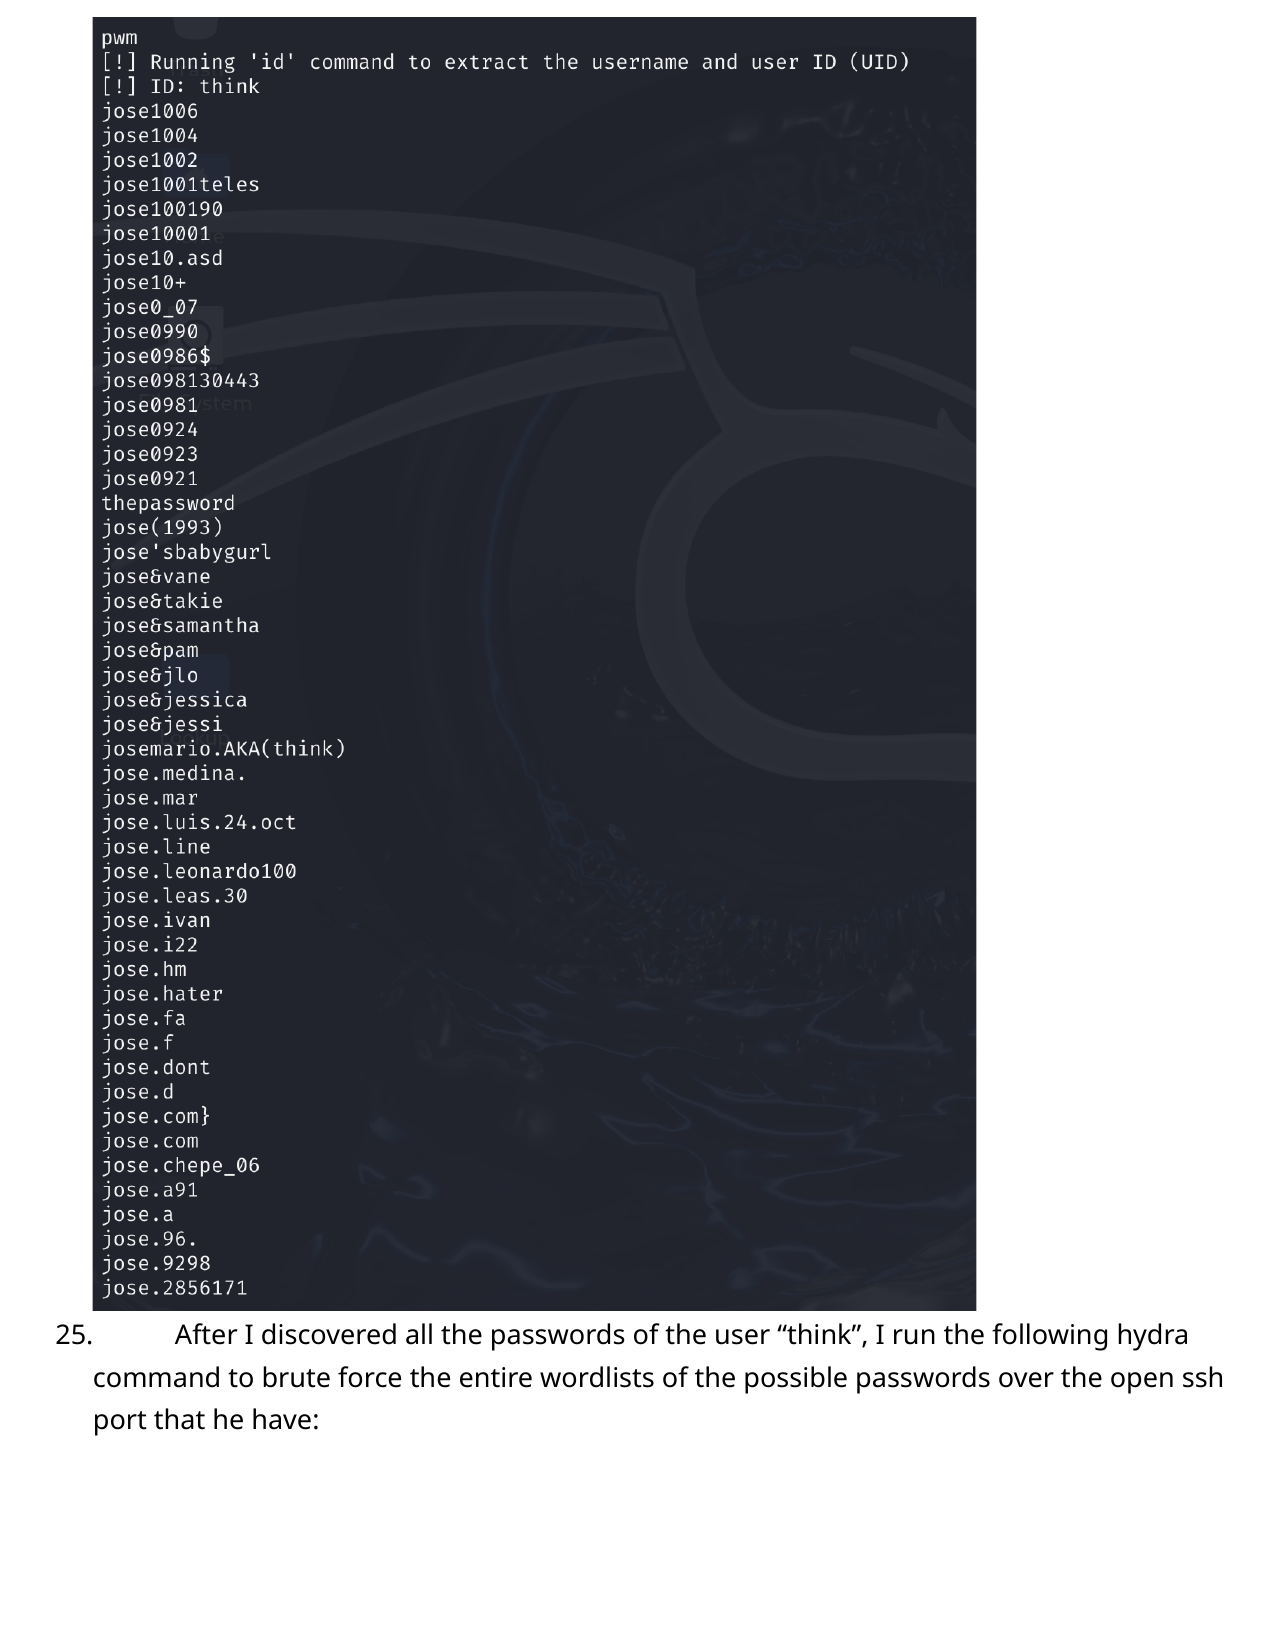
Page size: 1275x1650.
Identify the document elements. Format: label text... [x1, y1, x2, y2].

picture [92, 17, 977, 1311]
list After I discovered all the passwords of the user “think”, I run the following hydra command to brute force the entire wordlists of the possible passwords over the open ssh port that he have: [55, 1316, 1257, 1437]
